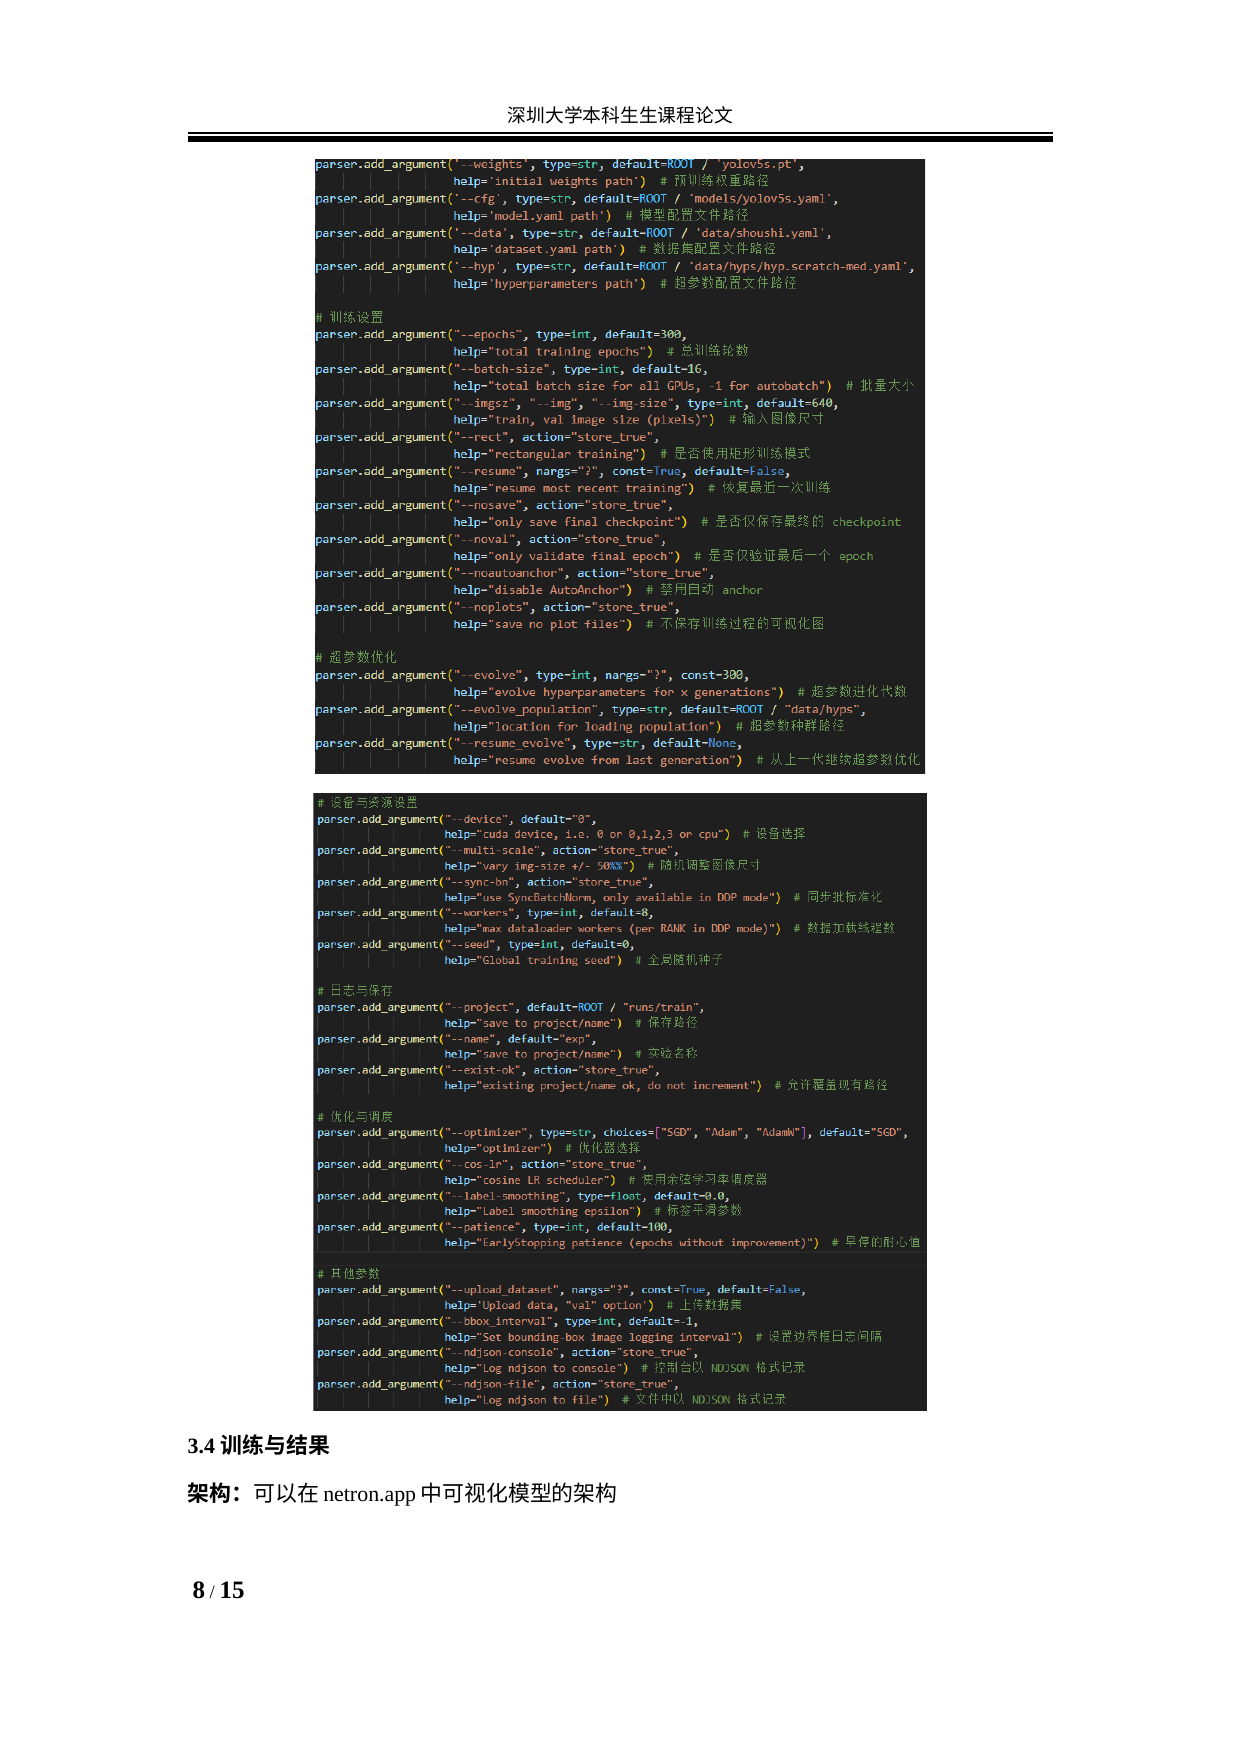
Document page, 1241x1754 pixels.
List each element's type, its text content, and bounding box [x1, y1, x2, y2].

picture [313, 793, 927, 1411]
text 架构：可以在netron.app中可视化模型的架构 [187, 1476, 1053, 1508]
text 3.4 训练与结果 [187, 1427, 1053, 1460]
picture [315, 159, 926, 774]
